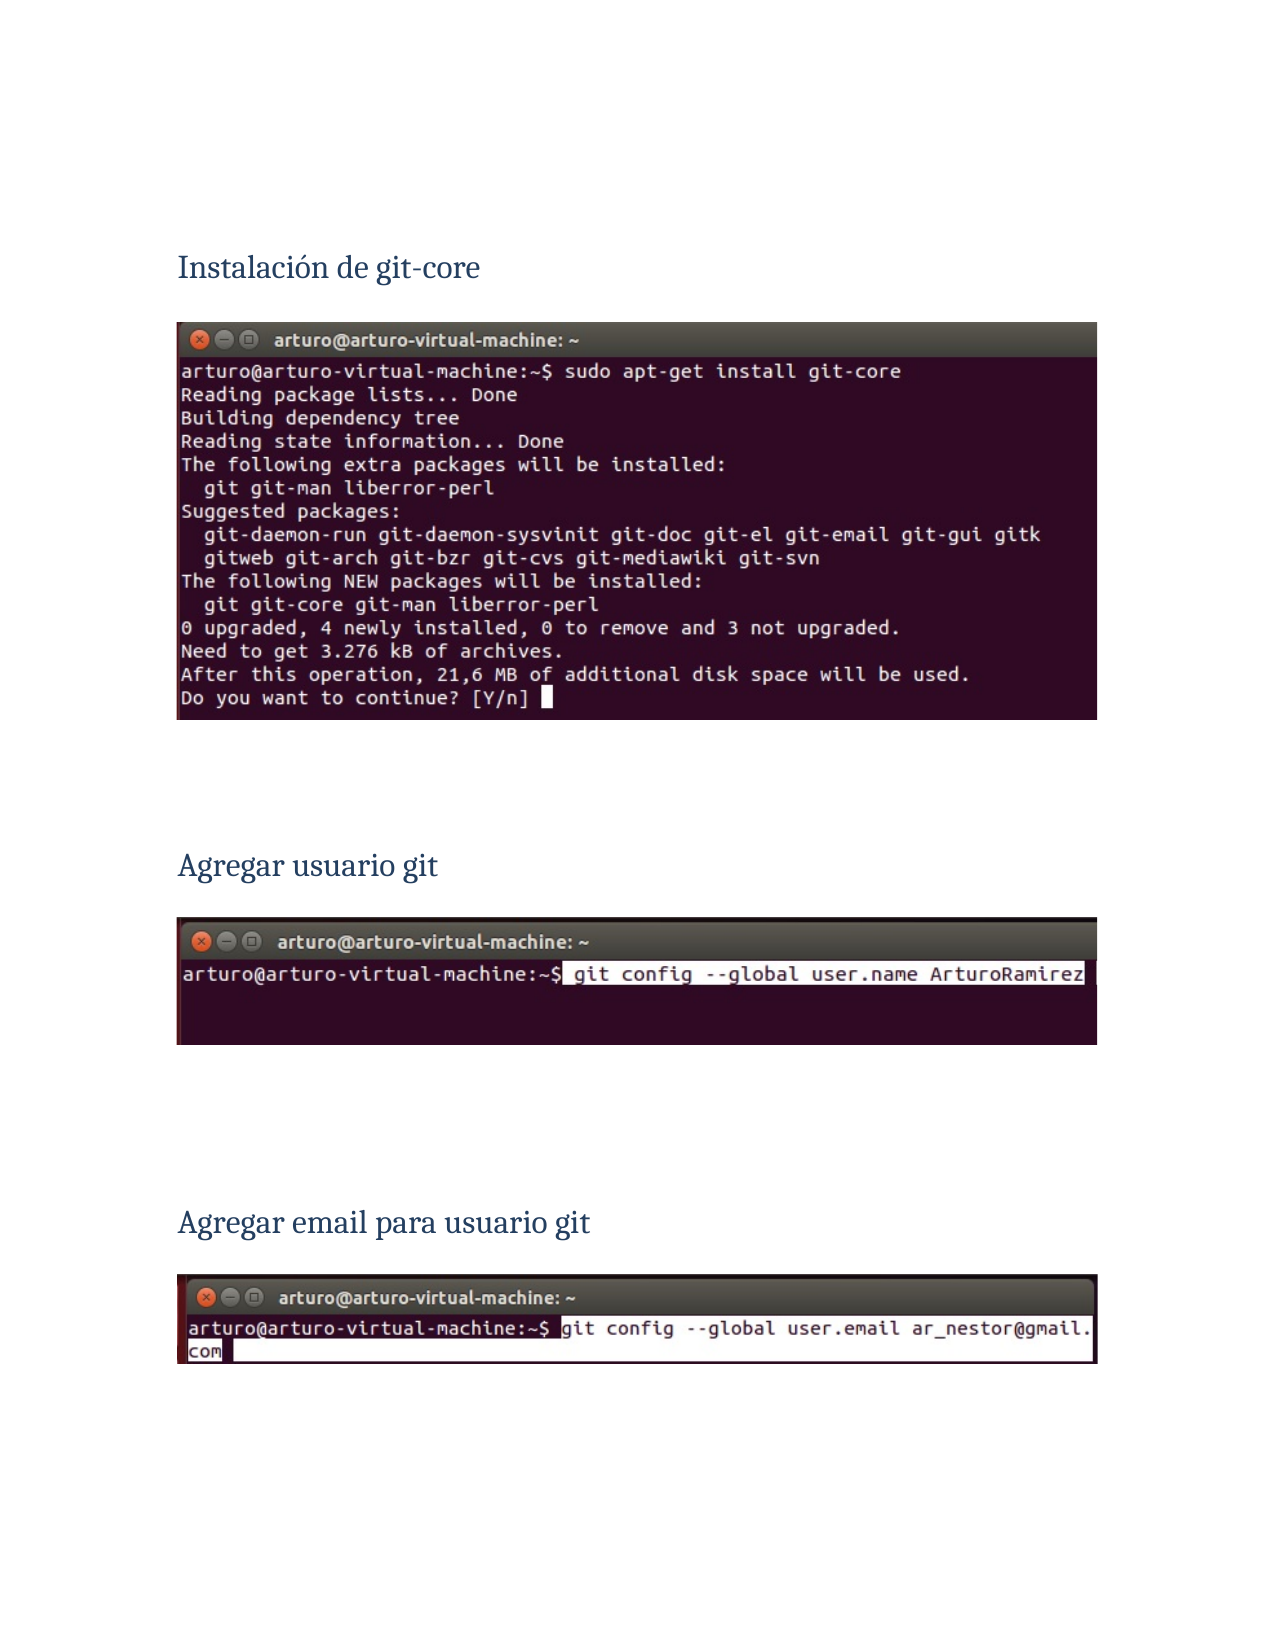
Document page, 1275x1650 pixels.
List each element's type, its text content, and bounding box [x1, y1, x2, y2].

picture [176, 917, 1098, 1045]
subtitle Agregar usuario git [177, 846, 1098, 885]
picture [176, 322, 1098, 720]
subtitle Agregar email para usuario git [177, 1203, 1098, 1242]
subtitle Instalación de git-core [177, 249, 1098, 287]
picture [177, 1274, 1098, 1364]
